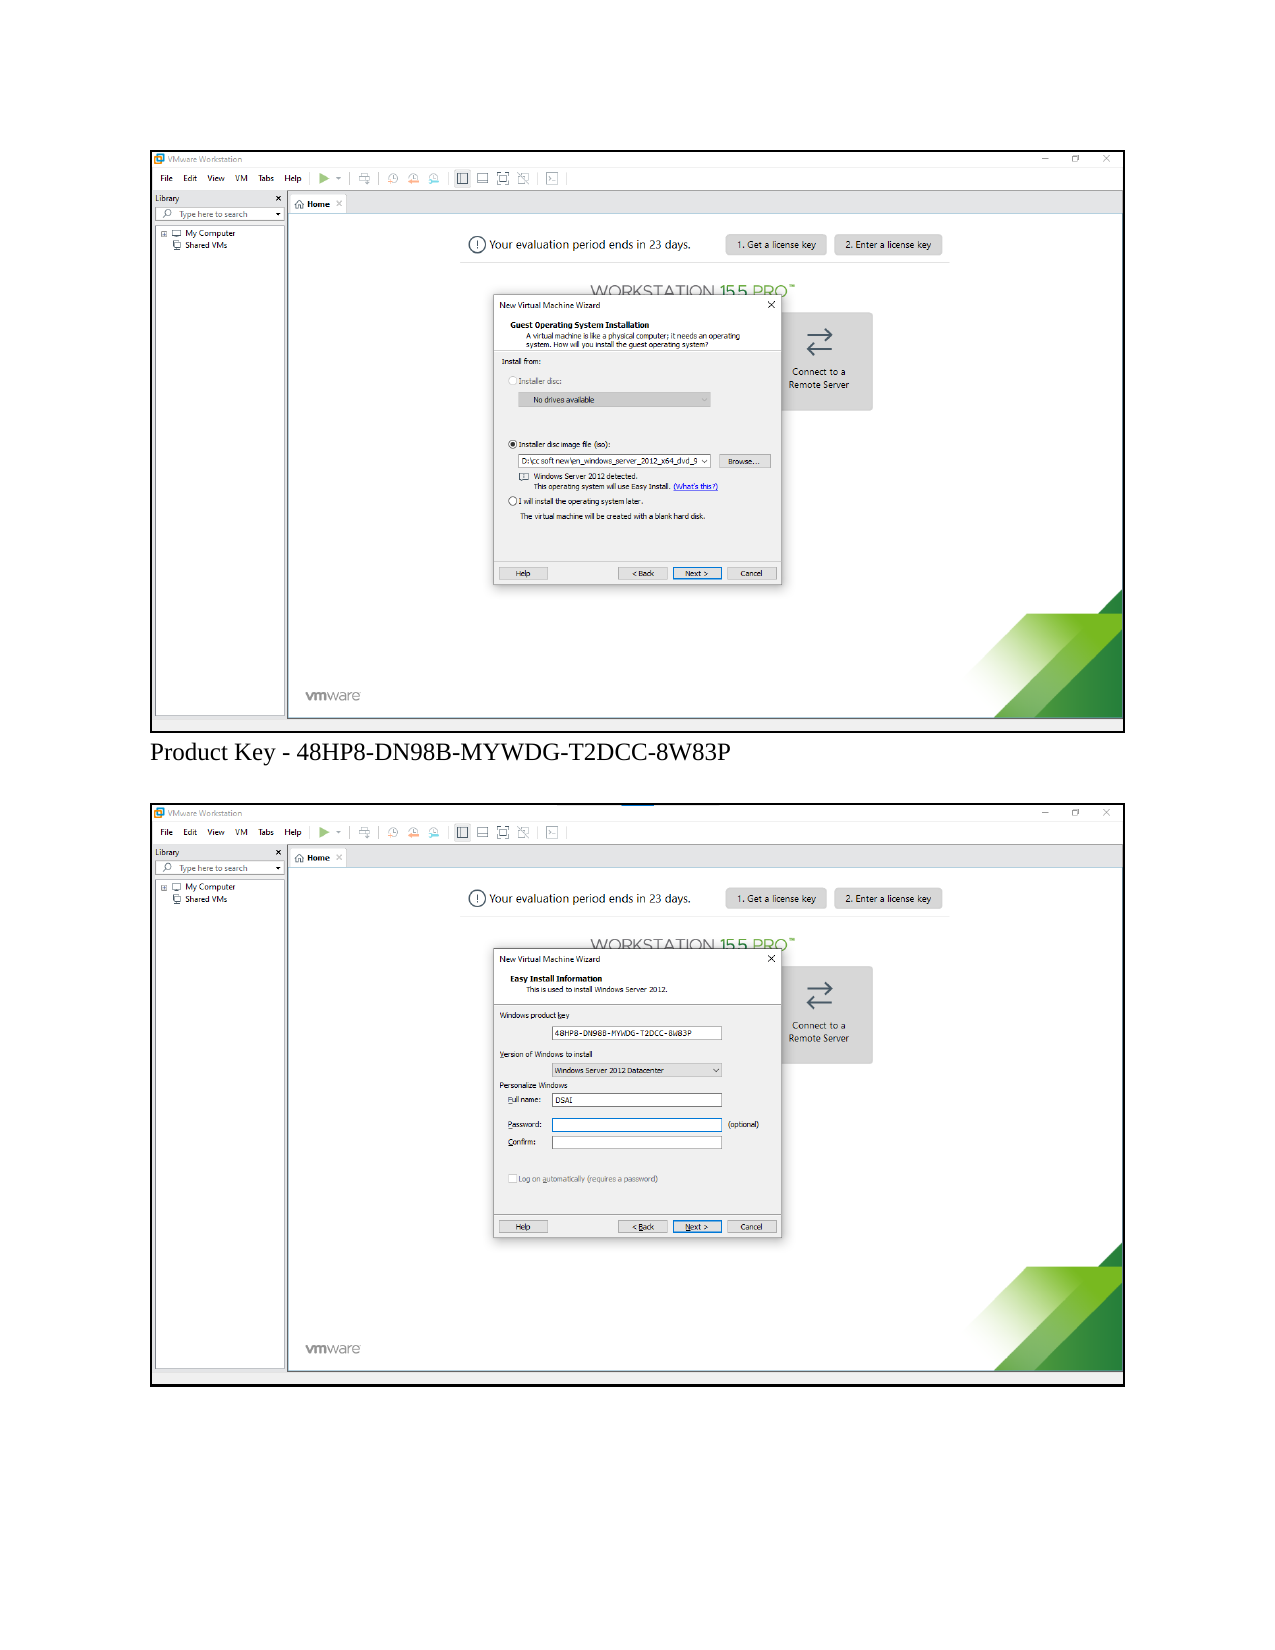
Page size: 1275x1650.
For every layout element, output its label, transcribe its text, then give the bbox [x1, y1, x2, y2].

picture [152, 805, 1123, 1384]
text Product Key - 48HP8-DN98B-MYWDG-T2DCC-8W83P [150, 737, 1125, 766]
picture [152, 152, 1123, 731]
